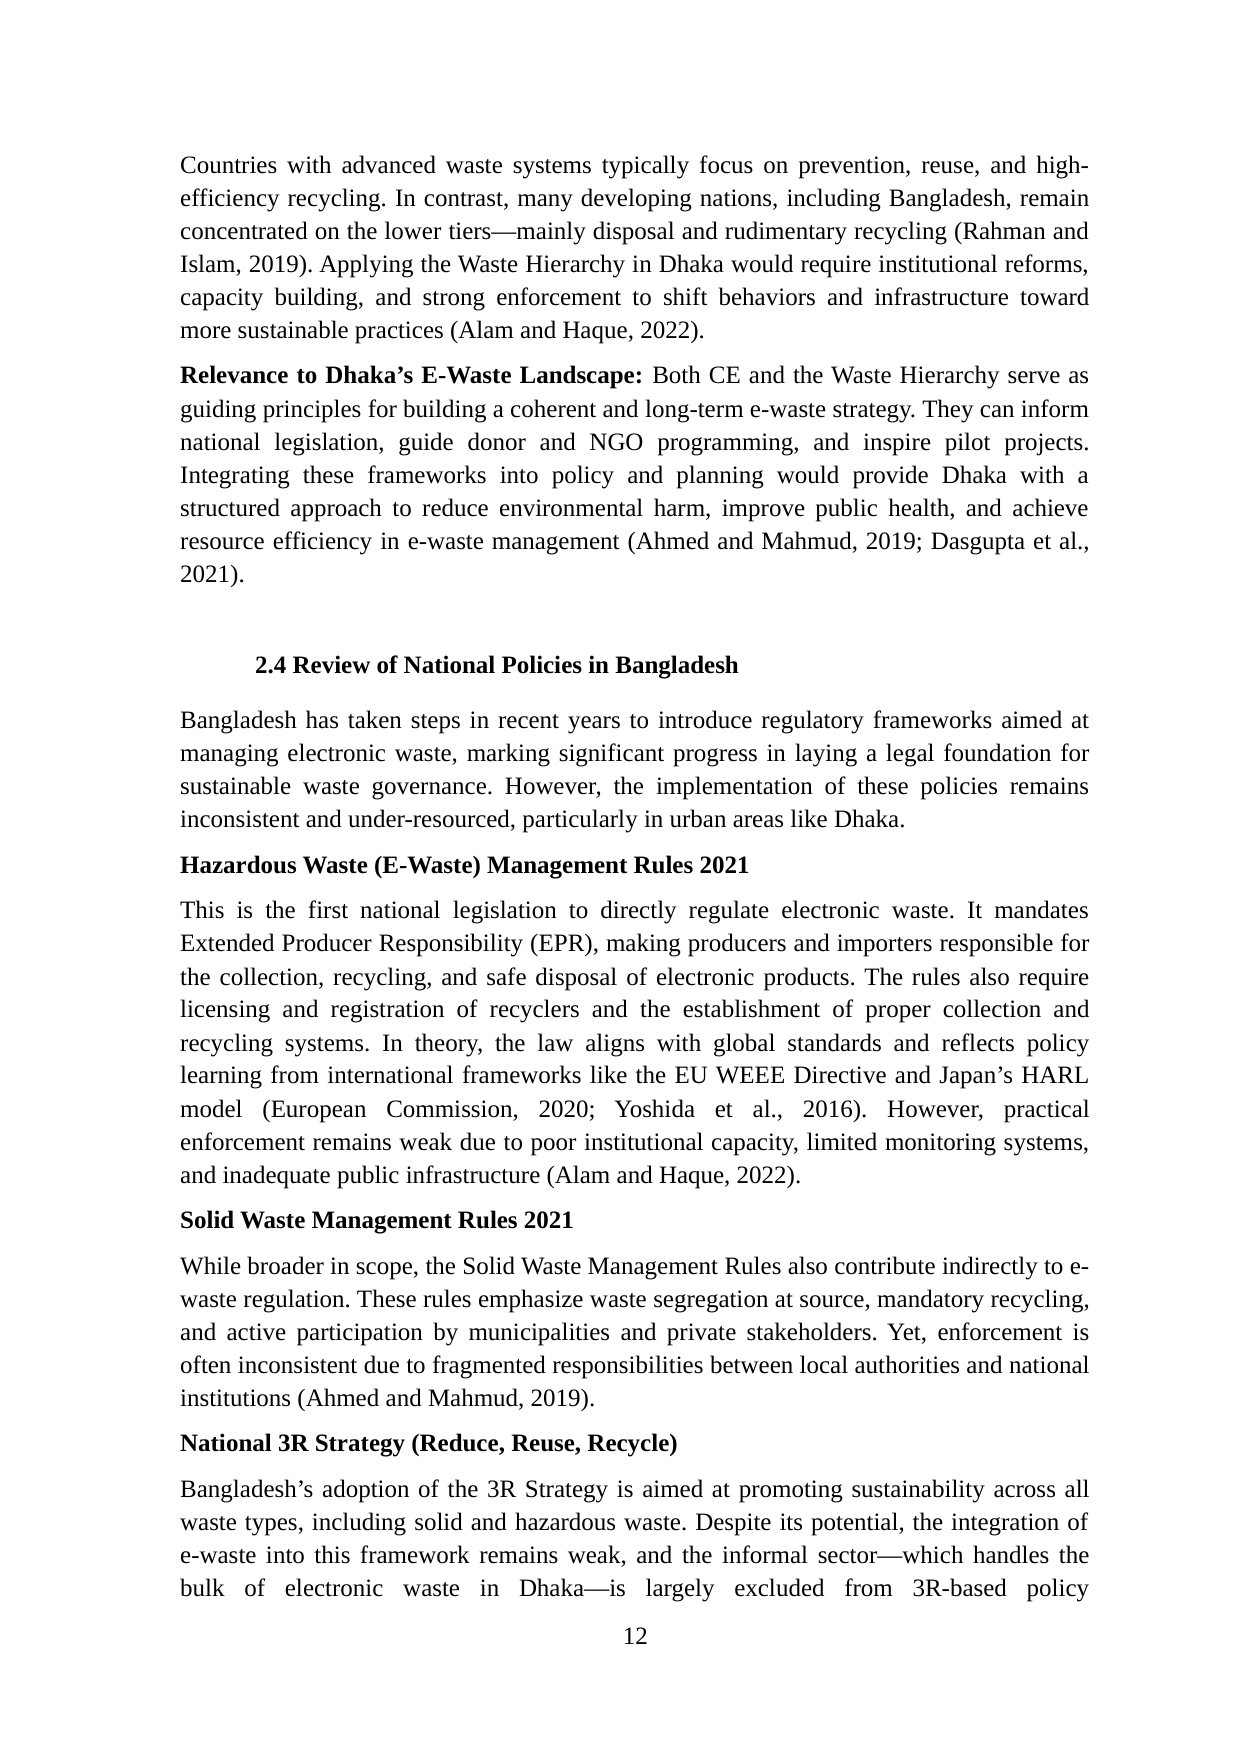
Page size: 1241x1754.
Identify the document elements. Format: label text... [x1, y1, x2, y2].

text Solid Waste Management Rules 2021 [180, 1205, 1090, 1234]
subtitle Review of National Policies in Bangladesh [255, 650, 1090, 678]
text Bangladesh has taken steps in recent years to introduce regulatory frameworks aimed at managing electronic waste, marking significant progress in laying a legal foundation for sustainable waste governance. However, the implementation of these policies remains inconsistent and under-resourced, particularly in urban areas like Dhaka. [180, 705, 1090, 833]
text Countries with advanced waste systems typically focus on prevention, reuse, and high-efficiency recycling. In contrast, many developing nations, including Bangladesh, remain concentrated on the lower tiers—mainly disposal and rudimentary recycling (Rahman and Islam, 2019). Applying the Waste Hierarchy in Dhaka would require institutional reforms, capacity building, and strong enforcement to shift behaviors and infrastructure toward more sustainable practices (Alam and Haque, 2022). [180, 150, 1090, 344]
text Relevance to Dhaka’s E-Waste Landscape: Both CE and the Waste Hierarchy serve as guiding principles for building a coherent and long-term e-waste strategy. They can inform national legislation, guide donor and NGO programming, and inspire pilot projects. Integrating these frameworks into policy and planning would provide Dhaka with a structured approach to reduce environmental harm, improve public health, and achieve resource efficiency in e-waste management (Ahmed and Mahmud, 2019; Dasgupta et al., 2021). [180, 361, 1090, 587]
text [180, 1474, 1090, 1602]
text Hazardous Waste (E-Waste) Management Rules 2021 [180, 850, 1090, 879]
text While broader in scope, the Solid Waste Management Rules also contribute indirectly to e-waste regulation. These rules emphasize waste segregation at source, mandatory recycling, and active participation by municipalities and private stakeholders. Yet, enforcement is often inconsistent due to fragmented responsibilities between local authorities and national institutions (Ahmed and Mahmud, 2019). [180, 1251, 1090, 1412]
text This is the first national legislation to directly regulate electronic waste. It mandates Extended Producer Responsibility (EPR), making producers and importers responsible for the collection, recycling, and safe disposal of electronic products. The rules also require licensing and registration of recyclers and the establishment of proper collection and recycling systems. In theory, the law aligns with global standards and reflects policy learning from international frameworks like the EU WEEE Directive and Japan’s HARL model (European Commission, 2020; Yoshida et al., 2016). However, practical enforcement remains weak due to poor institutional capacity, limited monitoring systems, and inadequate public infrastructure (Alam and Haque, 2022). [180, 896, 1090, 1188]
text National 3R Strategy (Reduce, Reuse, Recycle) [180, 1428, 1090, 1457]
